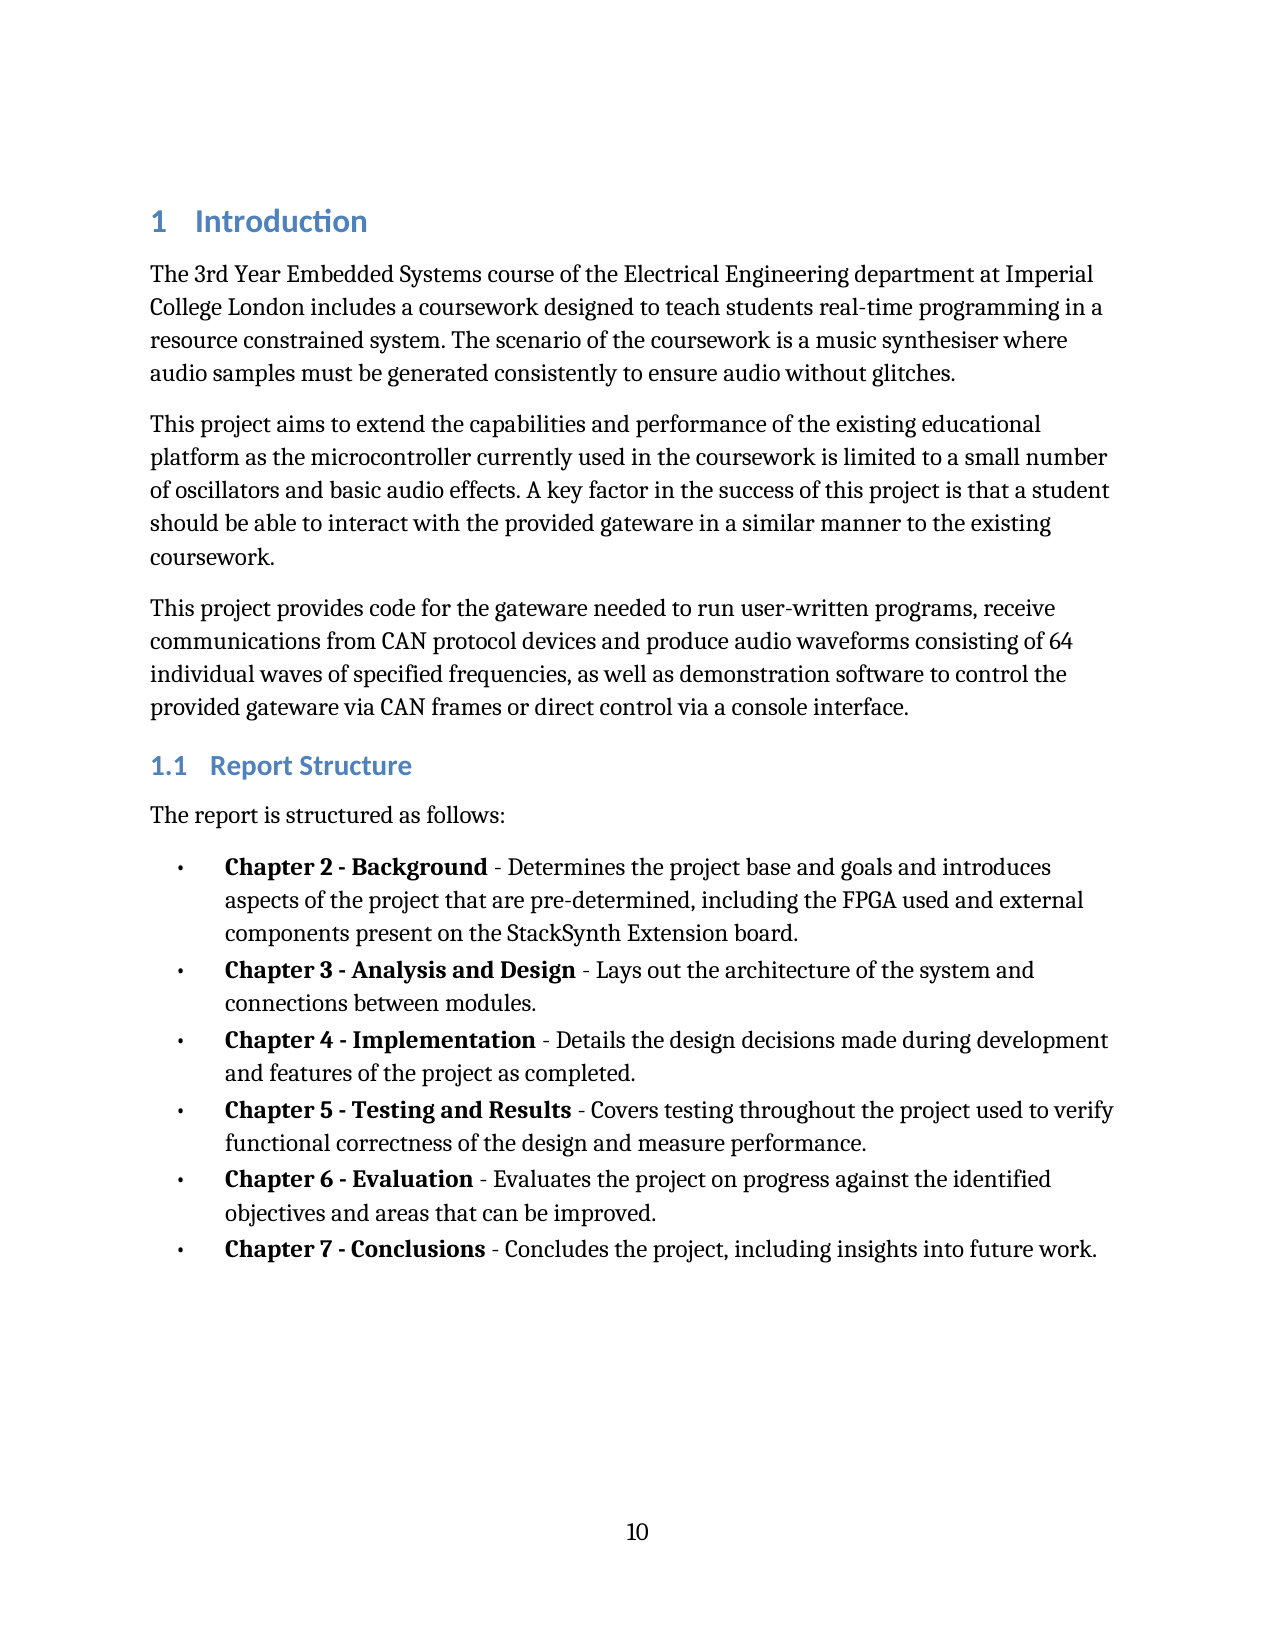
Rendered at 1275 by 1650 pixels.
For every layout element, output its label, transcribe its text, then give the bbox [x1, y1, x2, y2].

list Chapter 5 - Testing and Results - Covers testing throughout the project used to verify functional correctness of the design and measure performance. [175, 1096, 1125, 1157]
list Chapter 3 - Analysis and Design - Lays out the architecture of the system and connections between modules. [175, 956, 1125, 1018]
subtitle Introduction [150, 200, 1125, 241]
list Chapter 2 - Background - Determines the project base and goals and introduces aspects of the project that are pre-determined, including the FPGA used and external components present on the StackSynth Extension board. [175, 853, 1125, 948]
subtitle Report Structure [150, 747, 1125, 783]
list Chapter 6 - Evaluation - Evaluates the project on progress against the identified objectives and areas that can be improved. [175, 1165, 1125, 1227]
list Chapter 7 - Conclusions - Concludes the project, including insights into future work. [175, 1235, 1125, 1264]
text The report is structured as follows: [150, 801, 1125, 830]
text This project provides code for the gateware needed to run user-written programs, receive communications from CAN protocol devices and produce audio waveforms consisting of 64 individual waves of specified frequencies, as well as demonstration software to control the provided gateware via CAN frames or direct control via a console interface. [150, 594, 1125, 722]
text The 3rd Year Embedded Systems course of the Electrical Engineering department at Imperial College London includes a coursework designed to teach students real-time programming in a resource constrained system. The scenario of the coursework is a music synthesiser where audio samples must be generated consistently to ensure audio without glitches. [150, 259, 1125, 387]
text This project aims to extend the capabilities and performance of the existing educational platform as the microcontroller currently used in the coursework is limited to a small number of oscillators and basic audio effects. A key factor in the success of this project is that a student should be able to interact with the provided gateware in a similar manner to the existing coursework. [150, 410, 1125, 571]
list Chapter 4 - Implementation - Details the design decisions made during development and features of the project as completed. [175, 1026, 1125, 1088]
